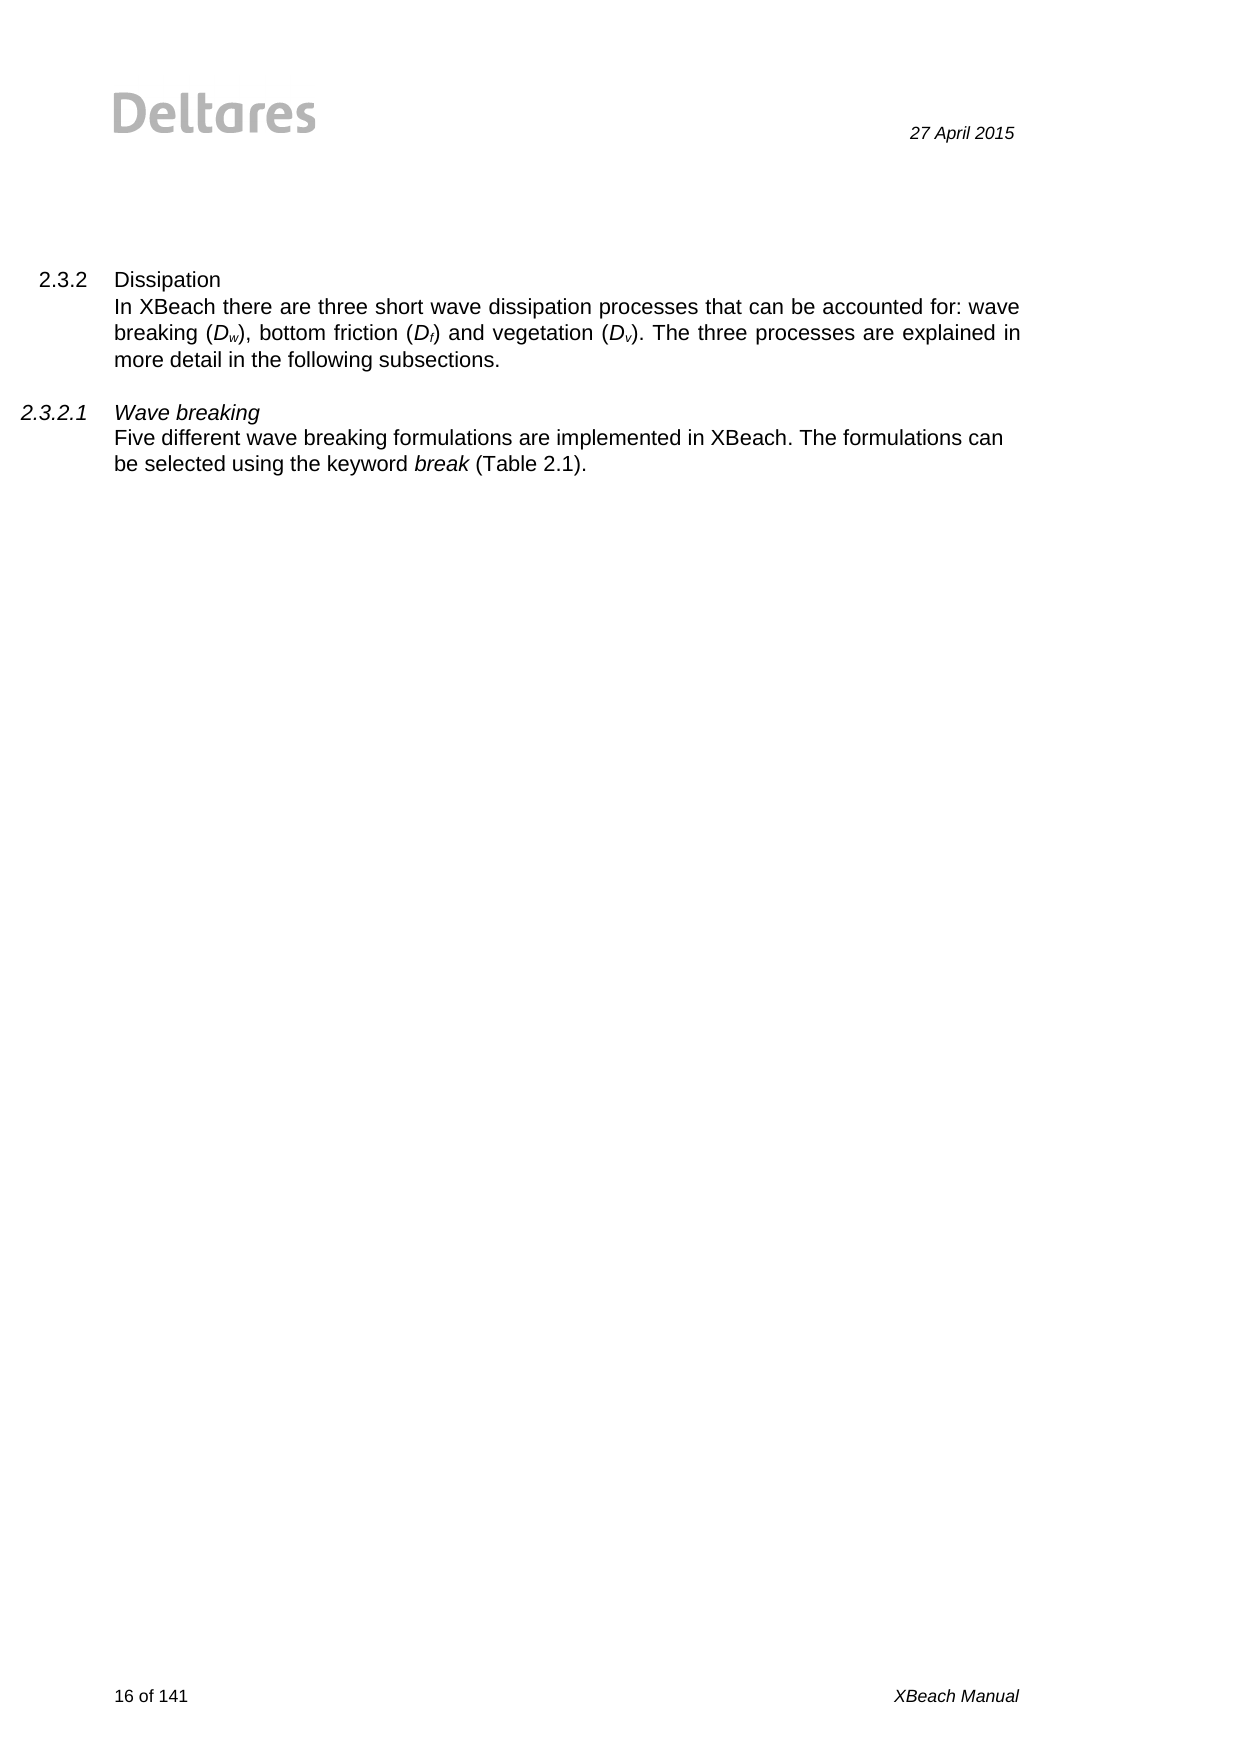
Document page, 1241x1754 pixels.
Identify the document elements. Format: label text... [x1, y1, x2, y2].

picture [113, 75, 315, 133]
text In XBeach there are three short wave dissipation processes that can be accounted for: wave breaking (Dw), bottom friction (Df) and vegetation (Dv). The three processes are explained in more detail in the following subsections. [114, 292, 1022, 372]
text Five different wave breaking formulations are implemented in XBeach. The formulations can be selected using the keyword break (Table 2.1). [114, 425, 1022, 476]
subtitle Dissipation [87, 266, 1022, 292]
subtitle Wave breaking [87, 399, 1022, 425]
